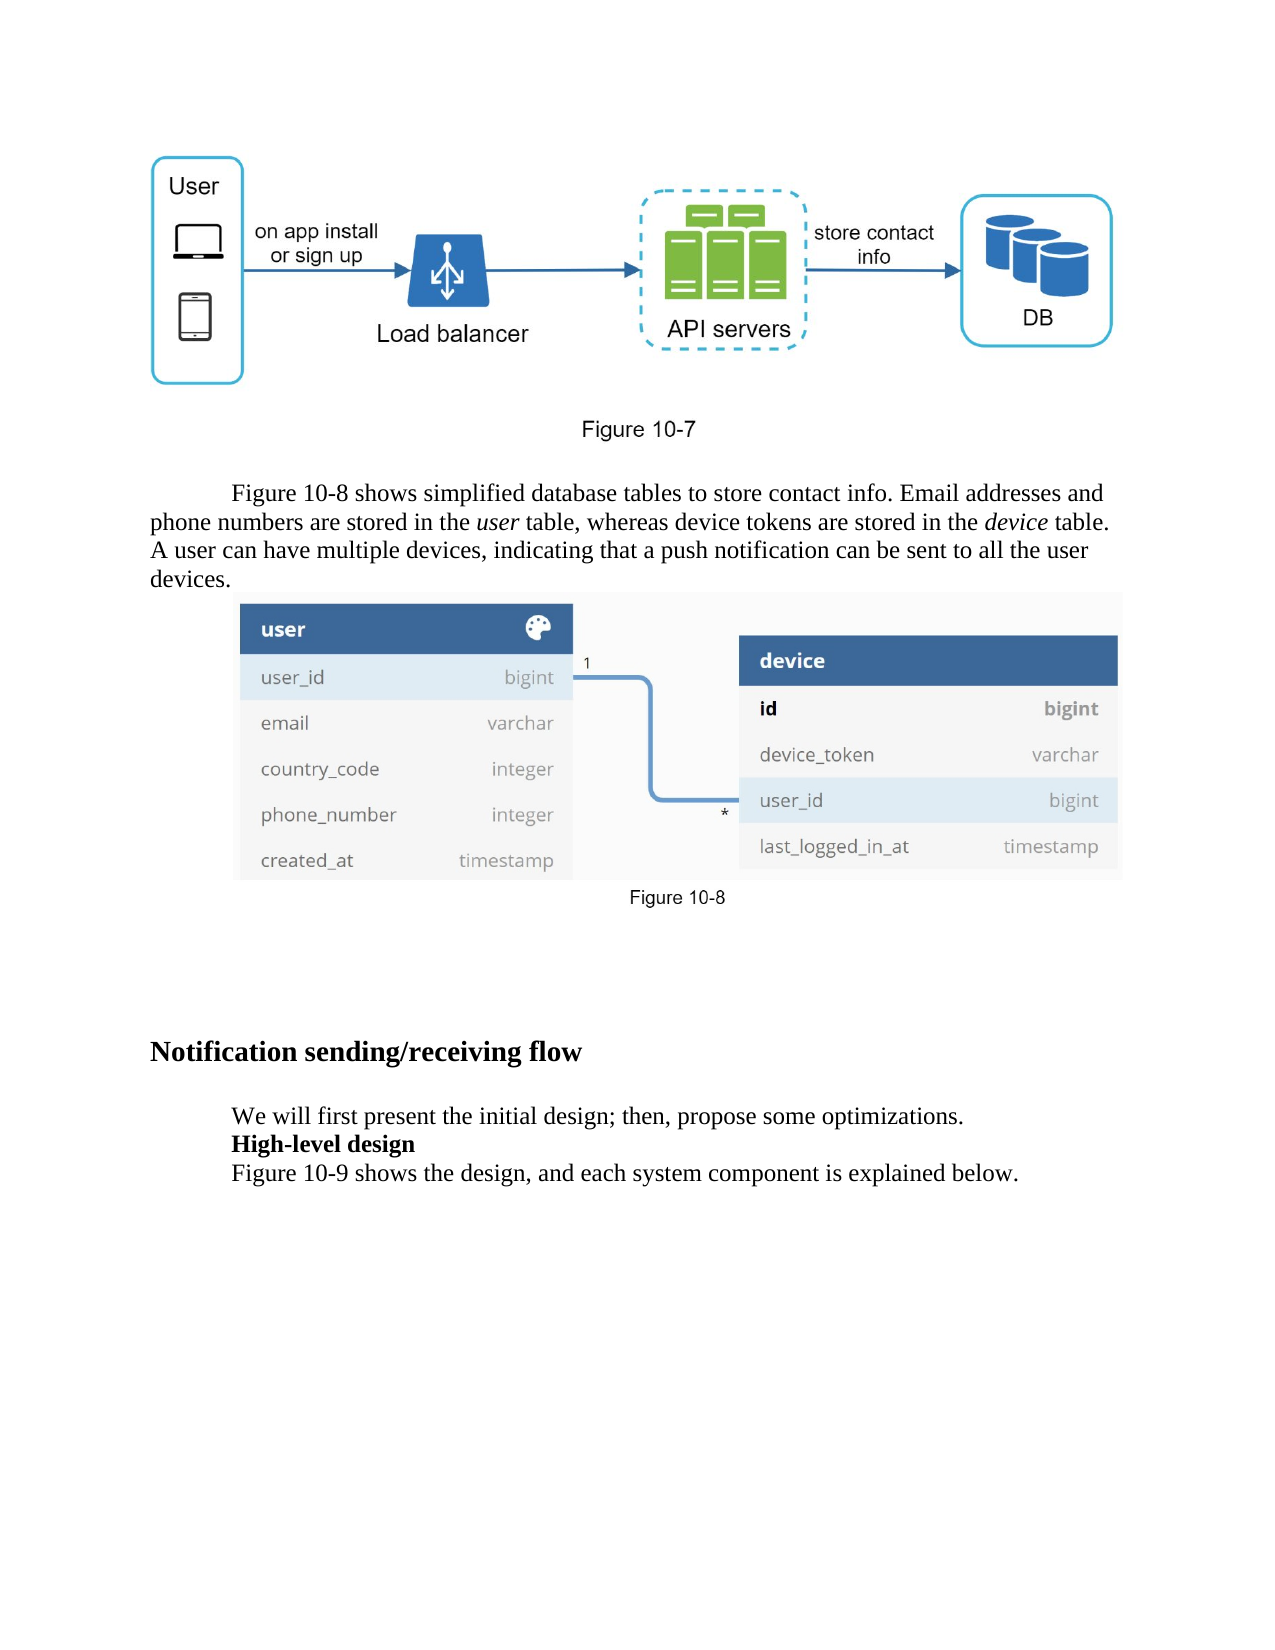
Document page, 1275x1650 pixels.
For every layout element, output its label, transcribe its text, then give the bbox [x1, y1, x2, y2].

text Figure 10-8 shows simplified database tables to store contact info. Email addresses and phone numbers are stored in the user table, whereas device tokens are stored in the device table. A user can have multiple devices, indicating that a push notification can be sent to all the user devices. [150, 478, 1125, 593]
picture [233, 592, 1124, 910]
picture [150, 150, 1127, 444]
subtitle Notification sending/receiving flow [150, 1034, 1125, 1067]
text We will first present the initial design; then, propose some optimizations. [150, 1101, 1125, 1129]
text Figure 10-9 shows the design, and each system component is explained below. [150, 1158, 1125, 1187]
text High-level design [150, 1129, 1125, 1158]
